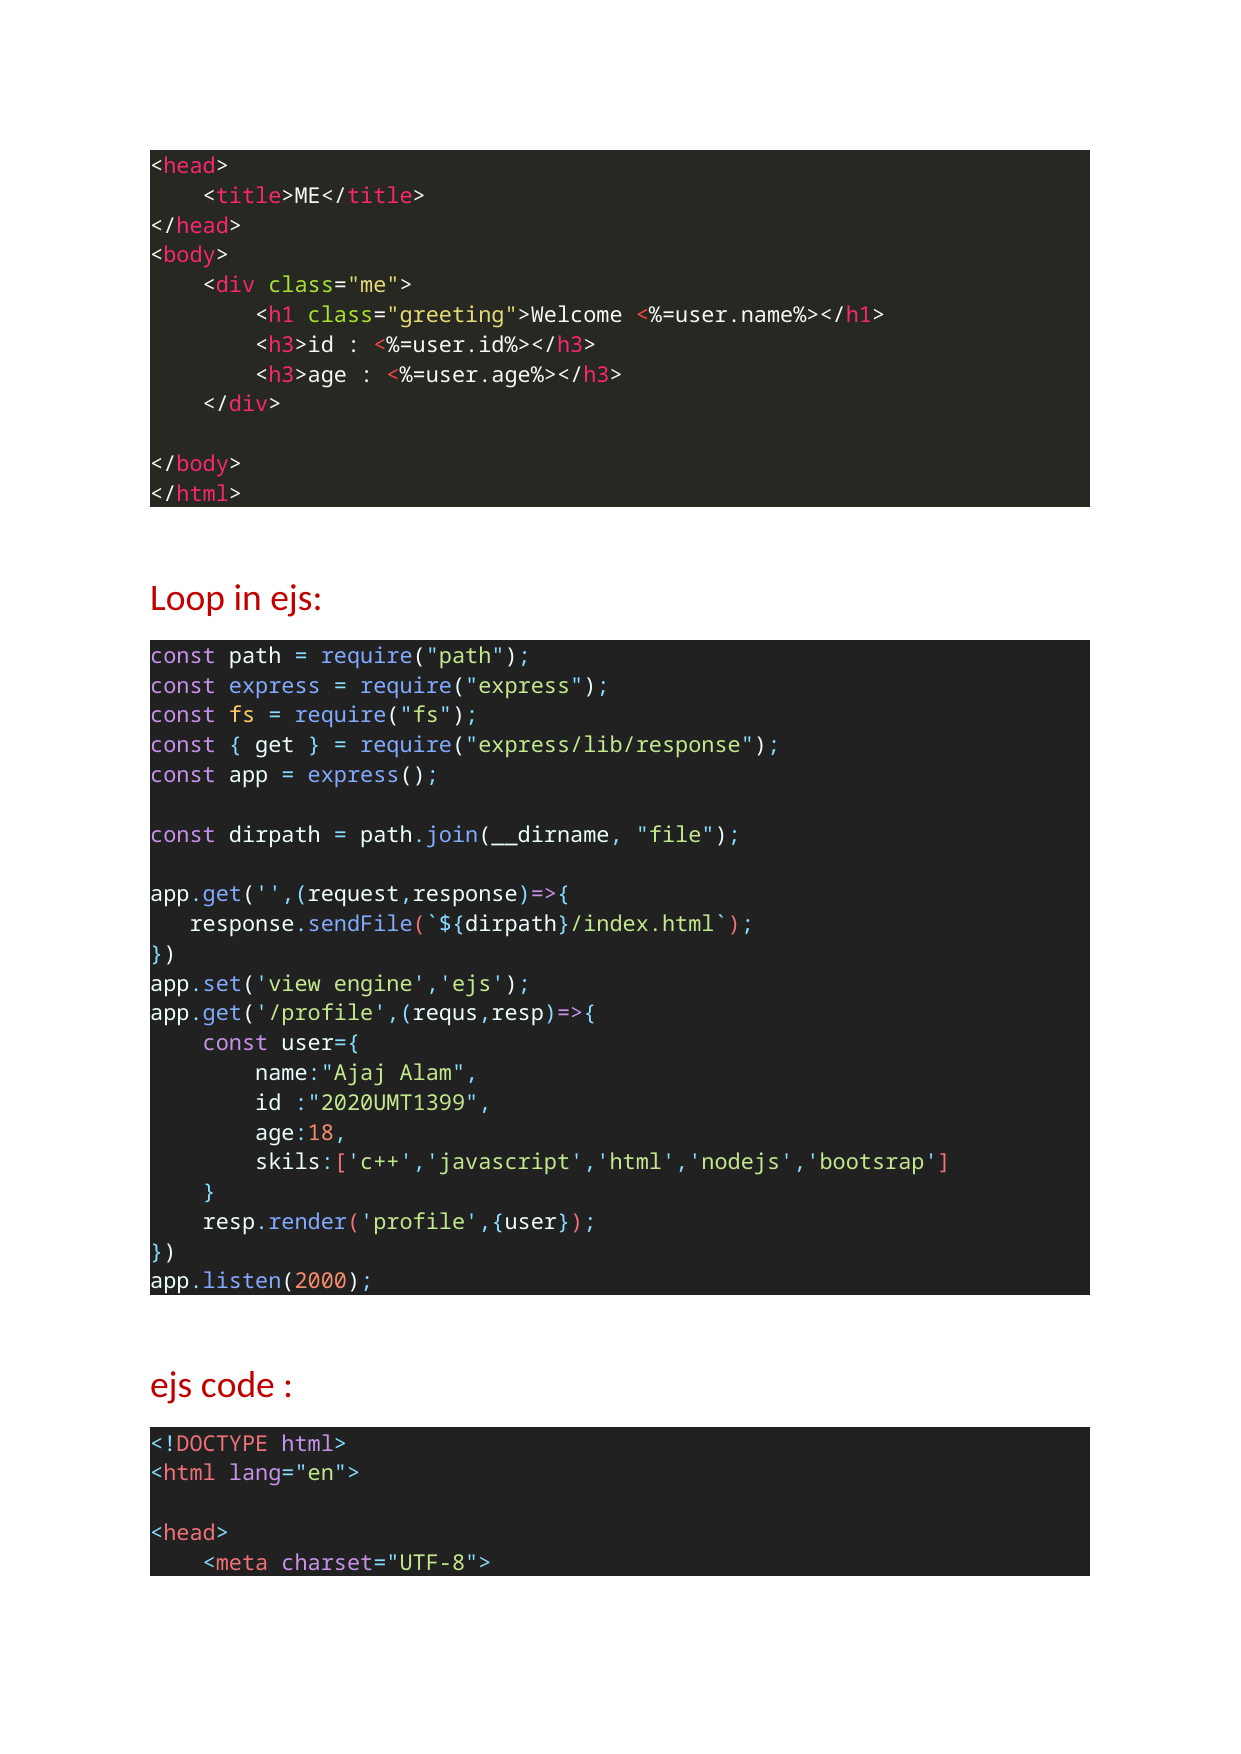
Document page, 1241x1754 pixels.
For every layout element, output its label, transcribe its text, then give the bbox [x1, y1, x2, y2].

text Loop in ejs: [150, 574, 1090, 619]
text ejs code : [150, 1361, 1090, 1407]
text skils:['c++','javascript','html','nodejs','bootsrap'] [150, 1146, 1090, 1176]
text <h3>id : <%=user.id%></h3> [150, 329, 1090, 358]
text <head> [150, 150, 1090, 180]
text } [150, 1176, 1090, 1206]
text const app = express(); [150, 759, 1090, 789]
text }) [150, 938, 1090, 967]
text resp.render('profile',{user}); [150, 1206, 1090, 1236]
text const express = require("express"); [150, 669, 1090, 699]
text </div> [150, 388, 1090, 418]
text </html> [150, 478, 1090, 507]
text const dirpath = path.join(__dirname, "file"); [150, 818, 1090, 848]
text const { get } = require("express/lib/response"); [150, 729, 1090, 759]
text app.get('/profile',(requs,resp)=>{ [150, 997, 1090, 1027]
text app.listen(2000); [150, 1265, 1090, 1295]
text response.sendFile(`${dirpath}/index.html`); [150, 908, 1090, 938]
text <meta charset="UTF-8"> [150, 1547, 1090, 1576]
text app.get('',(request,response)=>{ [150, 878, 1090, 908]
text }) [150, 1236, 1090, 1265]
text id :"2020UMT1399", [150, 1087, 1090, 1116]
text const user={ [150, 1027, 1090, 1057]
text <title>ME</title> [150, 180, 1090, 209]
text <body> [150, 239, 1090, 269]
text age:18, [150, 1116, 1090, 1146]
text const fs = require("fs"); [150, 699, 1090, 729]
text <h3>age : <%=user.age%></h3> [150, 358, 1090, 388]
text <head> [150, 1517, 1090, 1547]
text </body> [150, 448, 1090, 478]
text const path = require("path"); [150, 640, 1090, 669]
text app.set('view engine','ejs'); [150, 967, 1090, 997]
text <!DOCTYPE html> [150, 1427, 1090, 1457]
text <h1 class="greeting">Welcome <%=user.name%></h1> [150, 299, 1090, 329]
text </head> [150, 209, 1090, 239]
text <div class="me"> [150, 269, 1090, 299]
text name:"Ajaj Alam", [150, 1057, 1090, 1087]
text <html lang="en"> [150, 1457, 1090, 1487]
